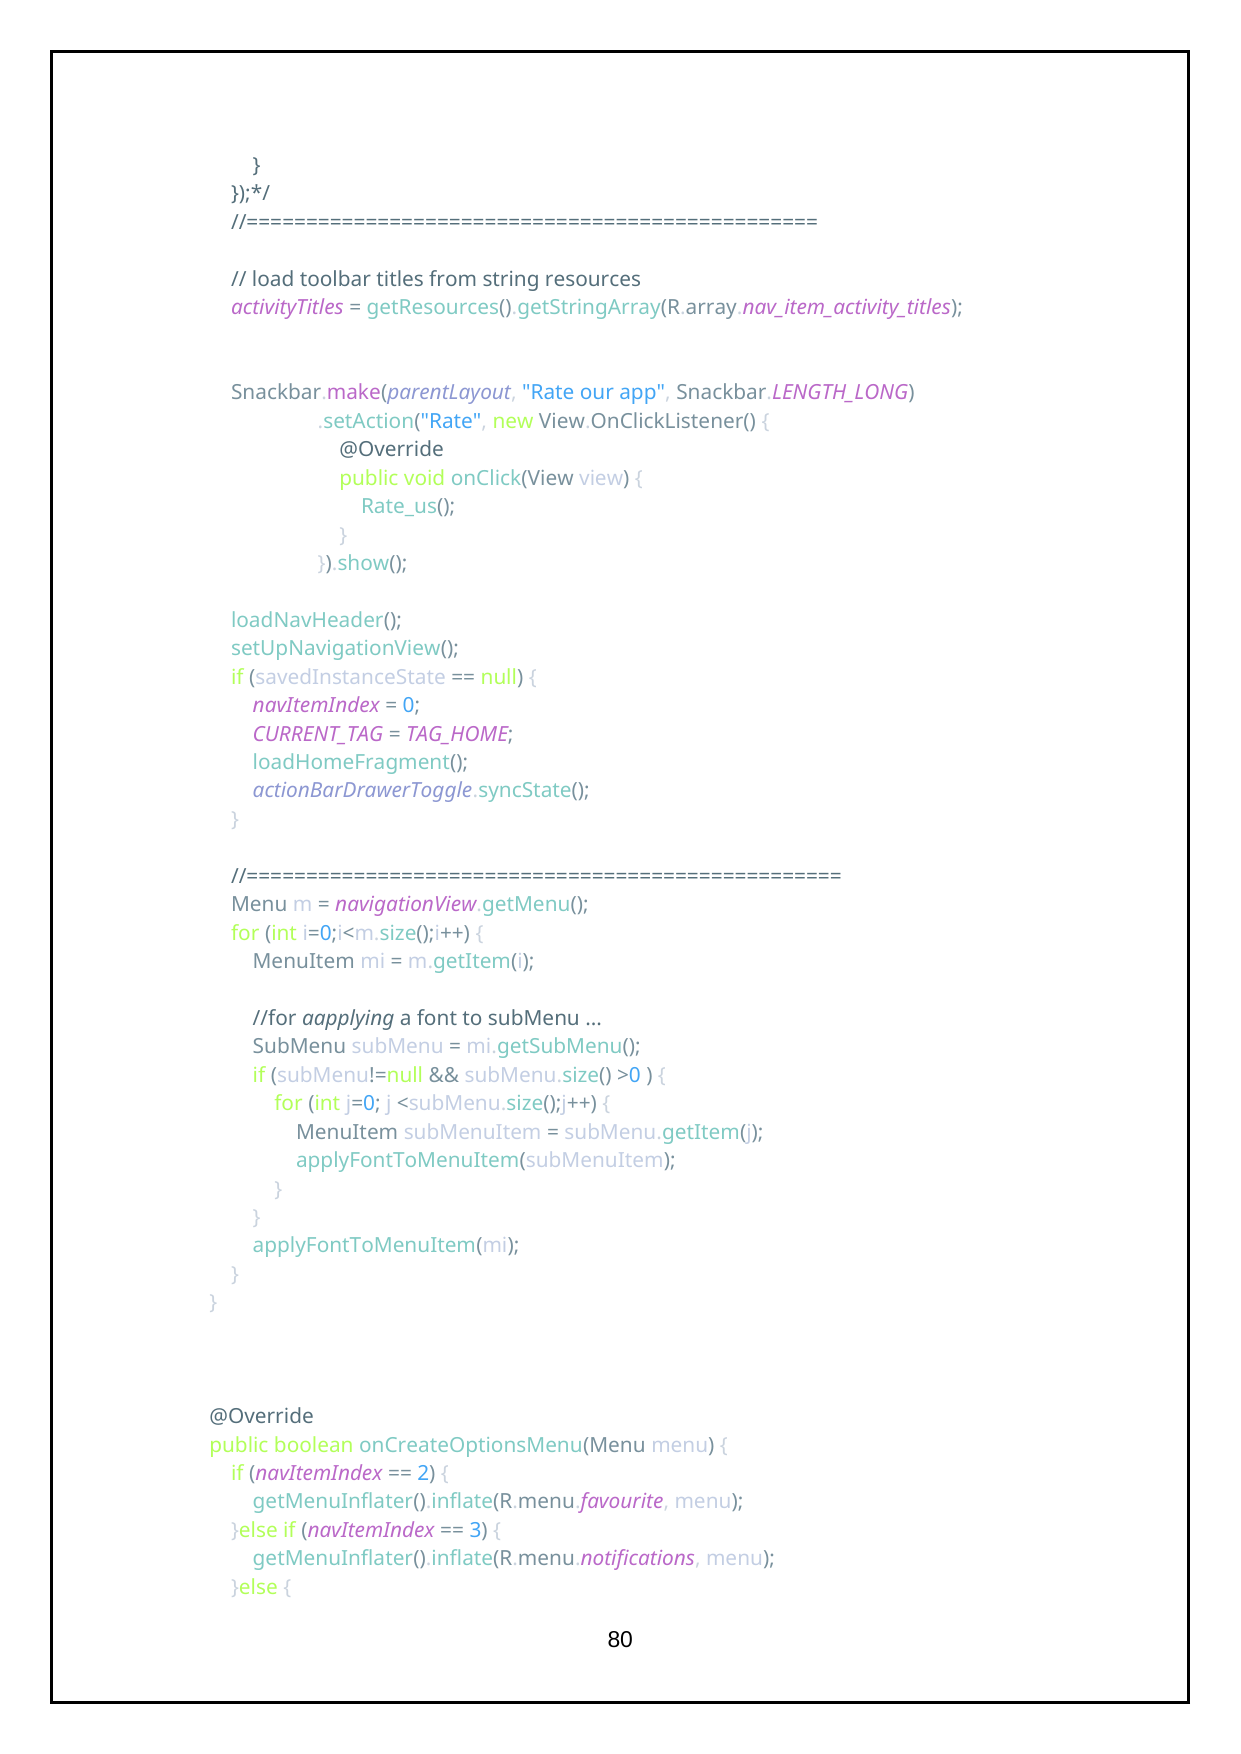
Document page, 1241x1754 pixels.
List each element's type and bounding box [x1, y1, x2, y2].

text [187, 150, 1053, 1600]
